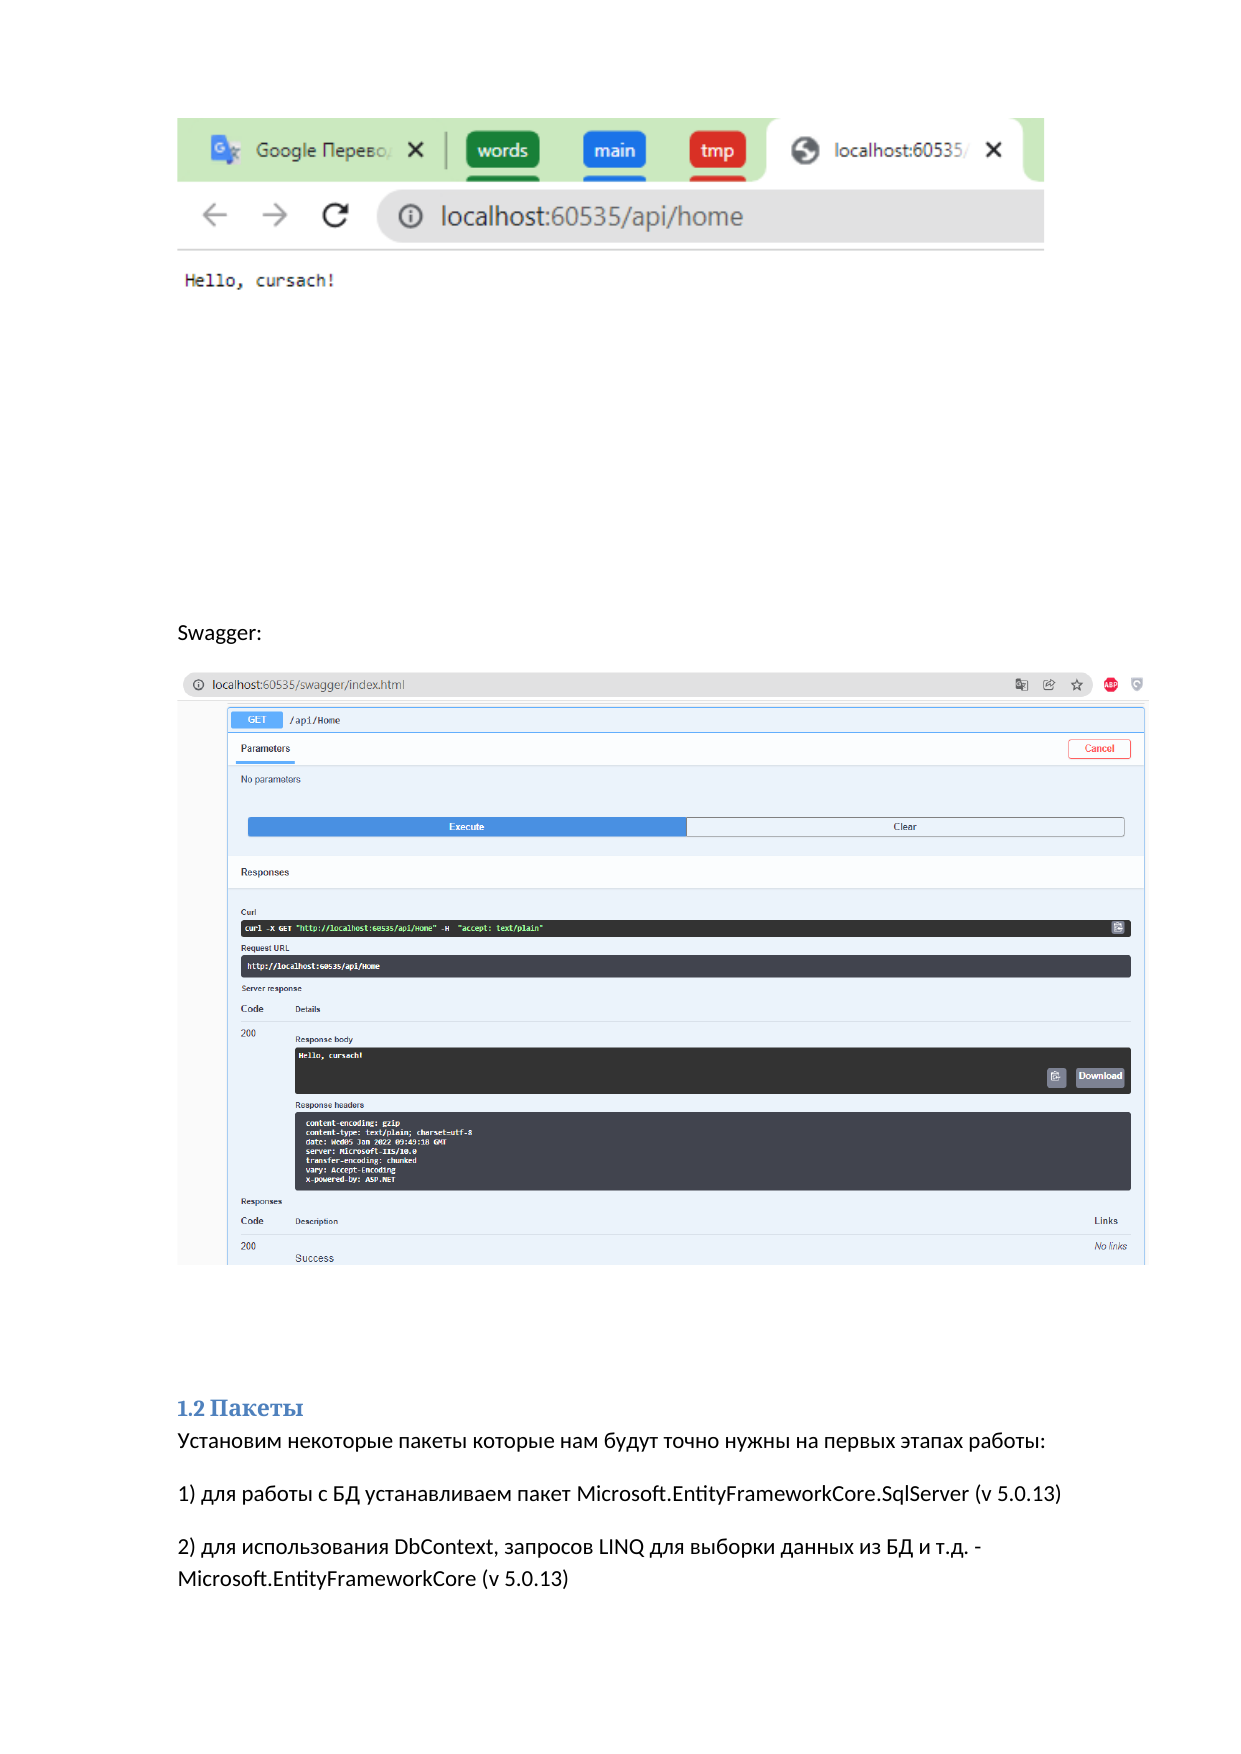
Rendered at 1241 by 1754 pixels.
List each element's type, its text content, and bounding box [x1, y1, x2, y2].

picture [177, 671, 1149, 1265]
subtitle 1.2 Пакеты [177, 1396, 1152, 1422]
text 1) для работы с БД устанавливаем пакет Microsoft.EntityFrameworkCore.SqlServer (v 5.0.13) [177, 1479, 1152, 1507]
text 2) для использования DbContext, запросов LINQ для выборки данных из БД и т.д. - Microsoft.EntityFrameworkCore (v 5.0.13) [177, 1532, 1152, 1592]
picture [177, 118, 1045, 593]
text Установим некоторые пакеты которые нам будут точно нужны на первых этапах работы: [177, 1426, 1152, 1454]
text Swagger: [177, 618, 1152, 646]
